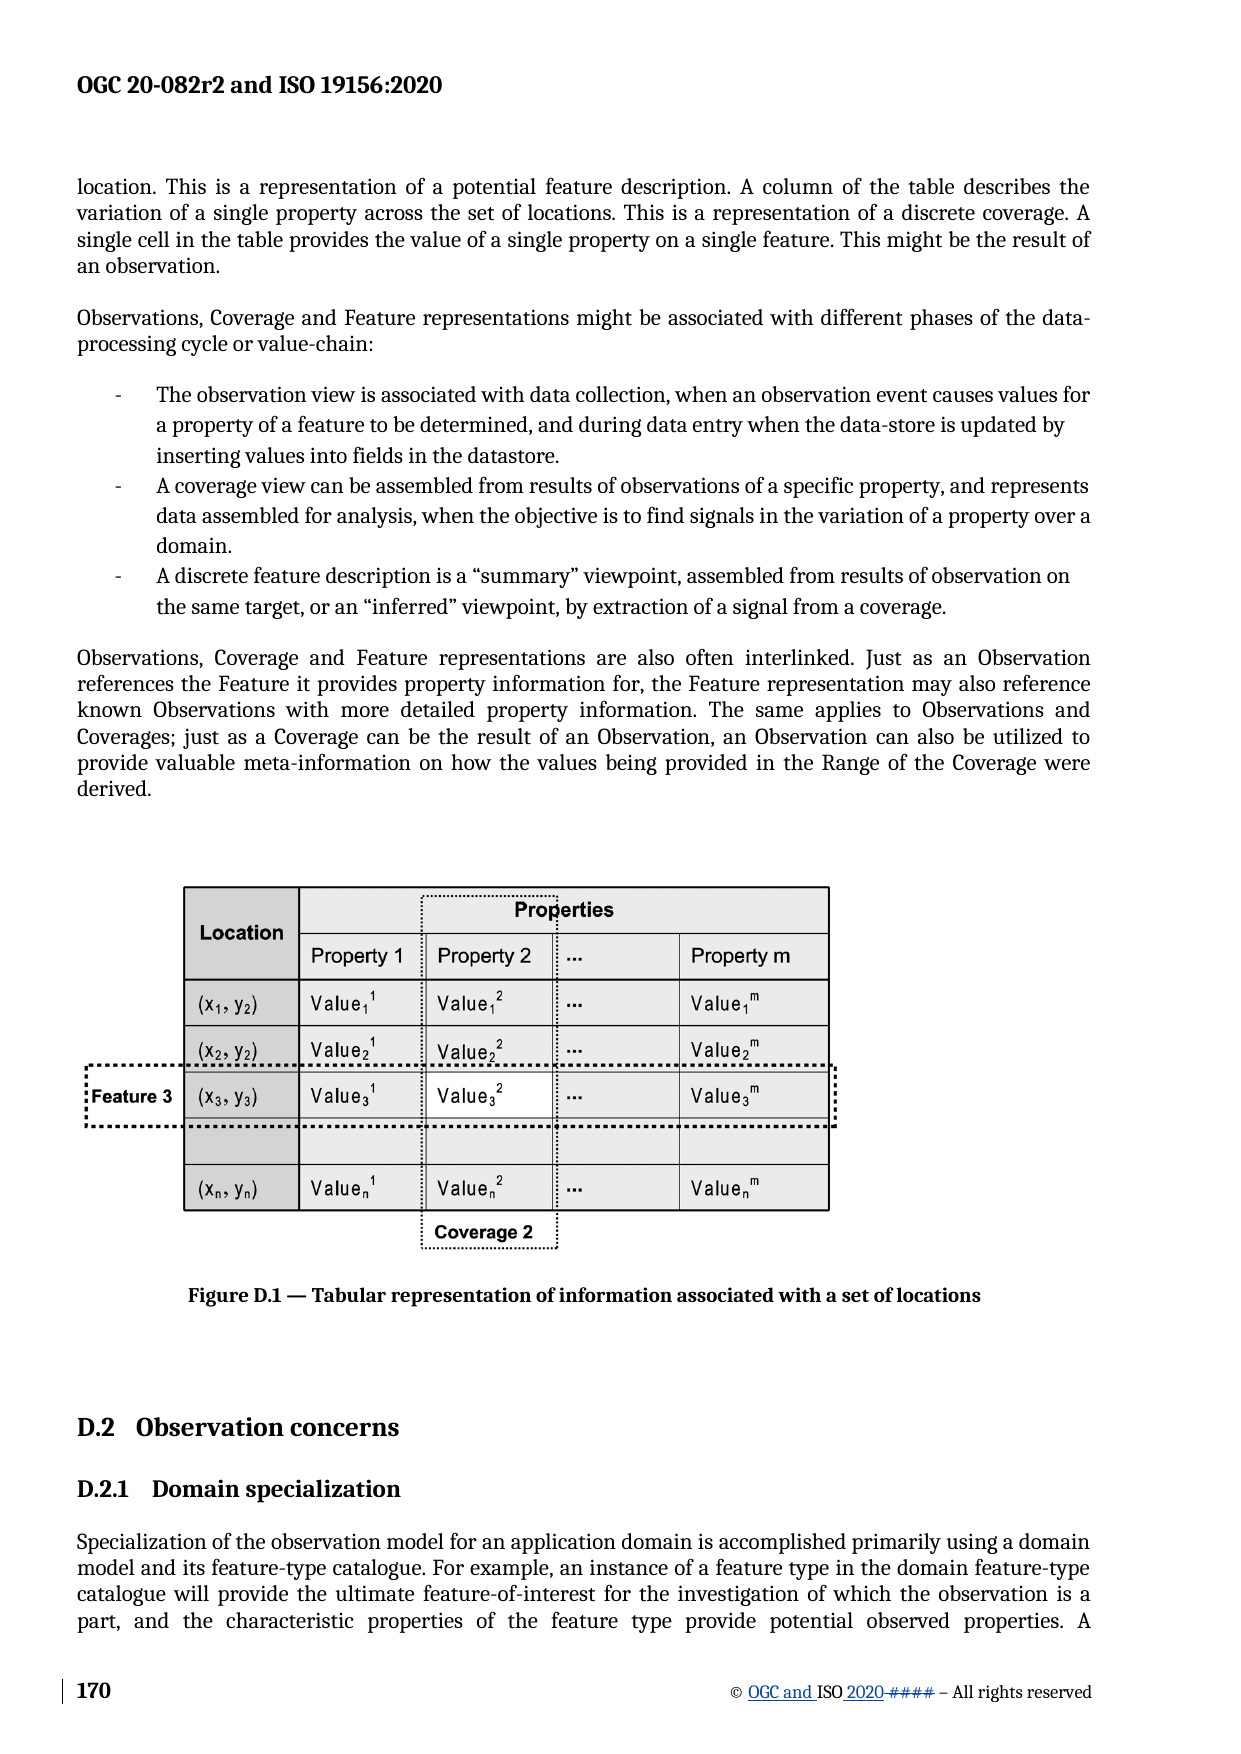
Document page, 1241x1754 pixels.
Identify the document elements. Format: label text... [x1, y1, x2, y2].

text Domain specialization [77, 1475, 1092, 1503]
picture [76, 876, 847, 1258]
list A coverage view can be assembled from results of observations of a specific property, and represents data assembled for analysis, when the objective is to find signals in the variation of a property over a domain. [114, 473, 1092, 559]
list The observation view is associated with data collection, when an observation event causes values for a property of a feature to be determined, and during data entry when the data-store is updated by inserting values into fields in the datastore. [114, 382, 1092, 469]
text Observation concerns [77, 1412, 1092, 1443]
text Observations, Coverage and Feature representations are also often interlinked. Just as an Observation references the Feature it provides property information for, the Feature representation may also reference known Observations with more detailed property information. The same applies to Observations and Coverages; just as a Coverage can be the result of an Observation, an Observation can also be utilized to provide valuable meta-information on how the values being provided in the Range of the Coverage were derived. [77, 644, 1092, 803]
text Observations, Coverage and Feature representations might be associated with different phases of the data-processing cycle or value-chain: [77, 304, 1092, 357]
text Figure D.1 — Tabular representation of information associated with a set of locations [77, 1283, 1092, 1308]
list A discrete feature description is a “summary” viewpoint, assembled from results of observation on the same target, or an “inferred” viewpoint, by extraction of a signal from a coverage. [114, 563, 1092, 620]
